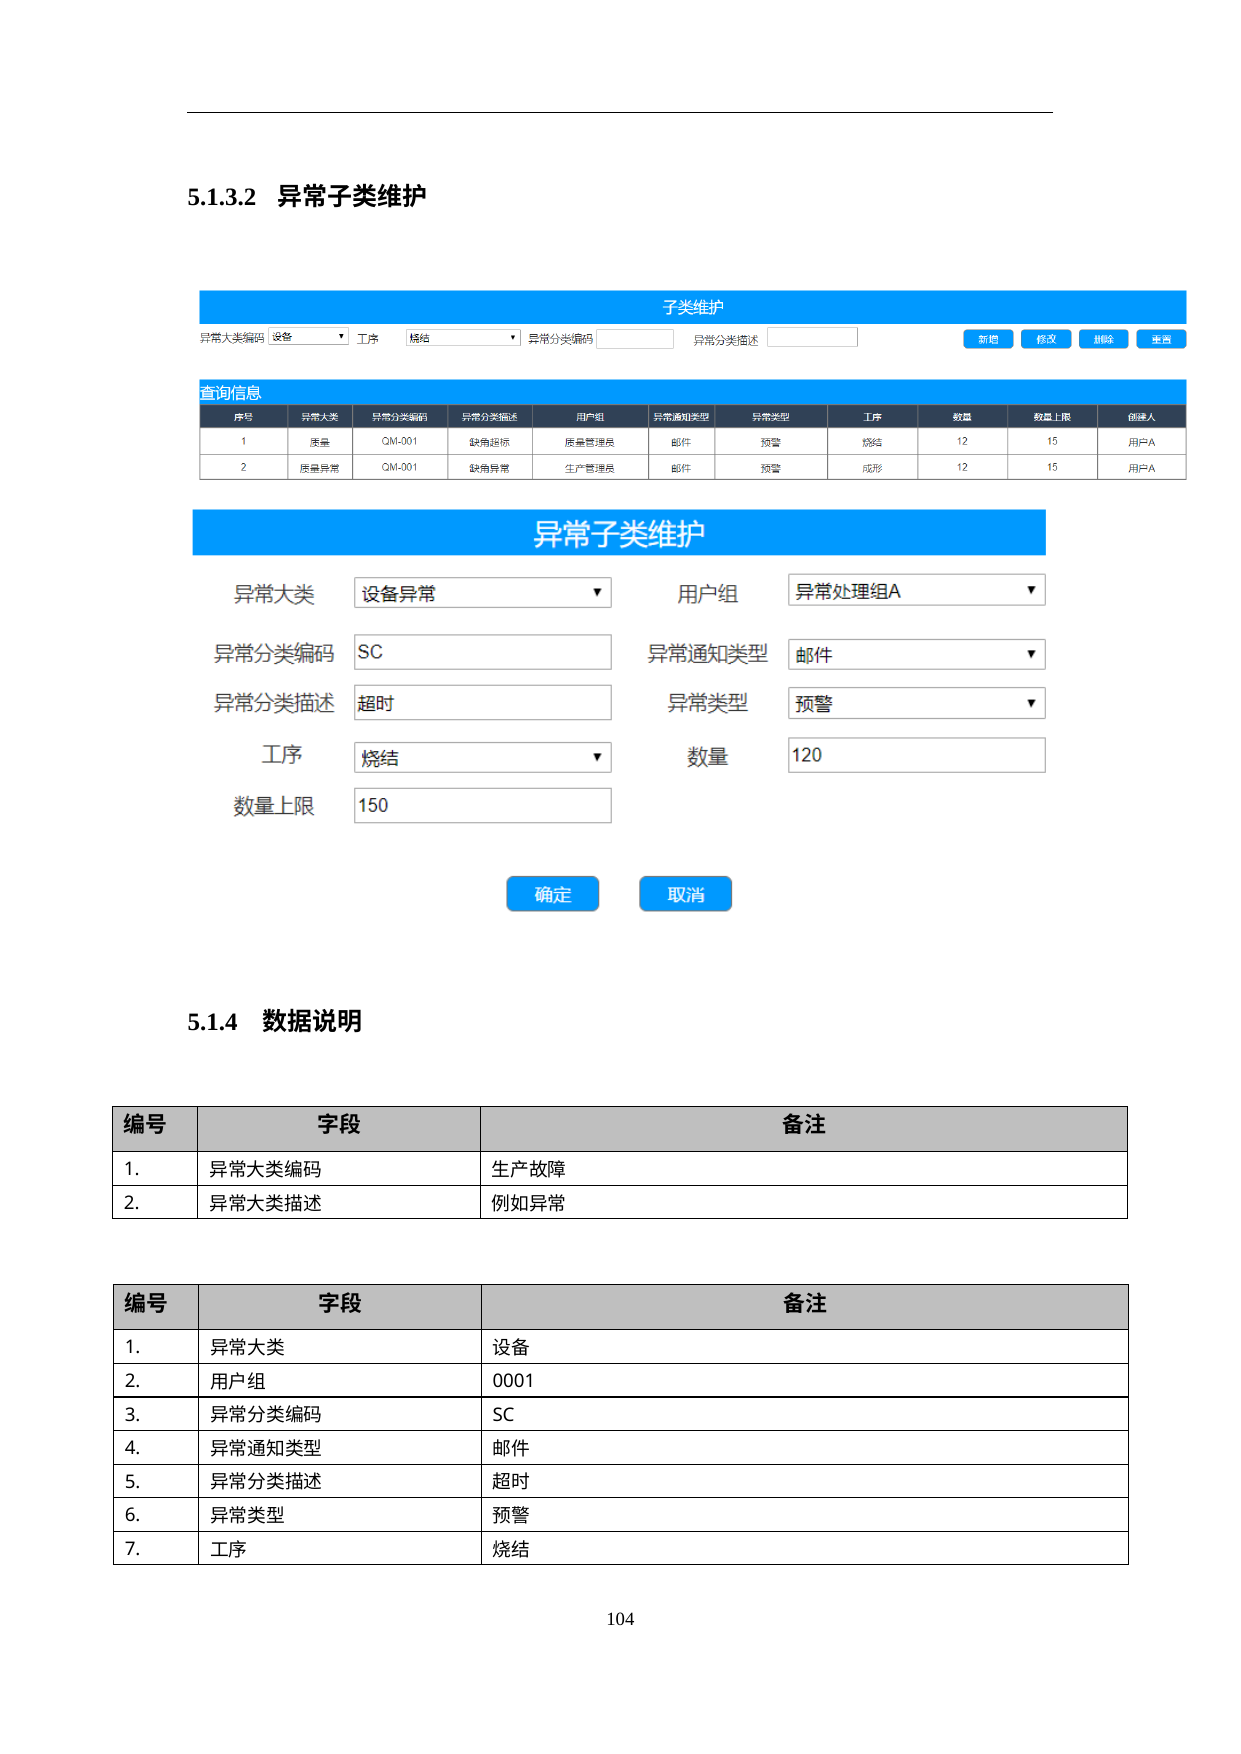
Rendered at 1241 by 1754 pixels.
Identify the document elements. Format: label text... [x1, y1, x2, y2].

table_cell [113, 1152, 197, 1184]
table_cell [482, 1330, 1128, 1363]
subtitle 异常子类维护 [187, 162, 1053, 227]
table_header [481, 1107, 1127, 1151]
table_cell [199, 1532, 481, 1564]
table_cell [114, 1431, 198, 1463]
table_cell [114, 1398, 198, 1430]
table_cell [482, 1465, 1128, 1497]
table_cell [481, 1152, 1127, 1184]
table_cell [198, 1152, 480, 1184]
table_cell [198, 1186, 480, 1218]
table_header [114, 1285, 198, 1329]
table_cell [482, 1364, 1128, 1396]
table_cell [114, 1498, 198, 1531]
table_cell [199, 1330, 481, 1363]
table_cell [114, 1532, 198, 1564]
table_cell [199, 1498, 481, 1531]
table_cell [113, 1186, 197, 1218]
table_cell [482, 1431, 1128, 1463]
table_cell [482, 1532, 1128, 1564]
subtitle 数据说明 [187, 987, 1053, 1052]
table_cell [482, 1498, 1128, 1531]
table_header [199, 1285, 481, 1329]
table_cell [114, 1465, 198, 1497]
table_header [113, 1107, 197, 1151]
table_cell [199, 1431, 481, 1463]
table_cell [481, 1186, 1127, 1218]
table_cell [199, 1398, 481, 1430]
picture [187, 505, 1053, 939]
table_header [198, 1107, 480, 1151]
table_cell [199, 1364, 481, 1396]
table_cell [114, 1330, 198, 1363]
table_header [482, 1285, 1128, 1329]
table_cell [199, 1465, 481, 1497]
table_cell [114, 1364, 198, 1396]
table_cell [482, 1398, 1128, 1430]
picture [187, 277, 1191, 487]
